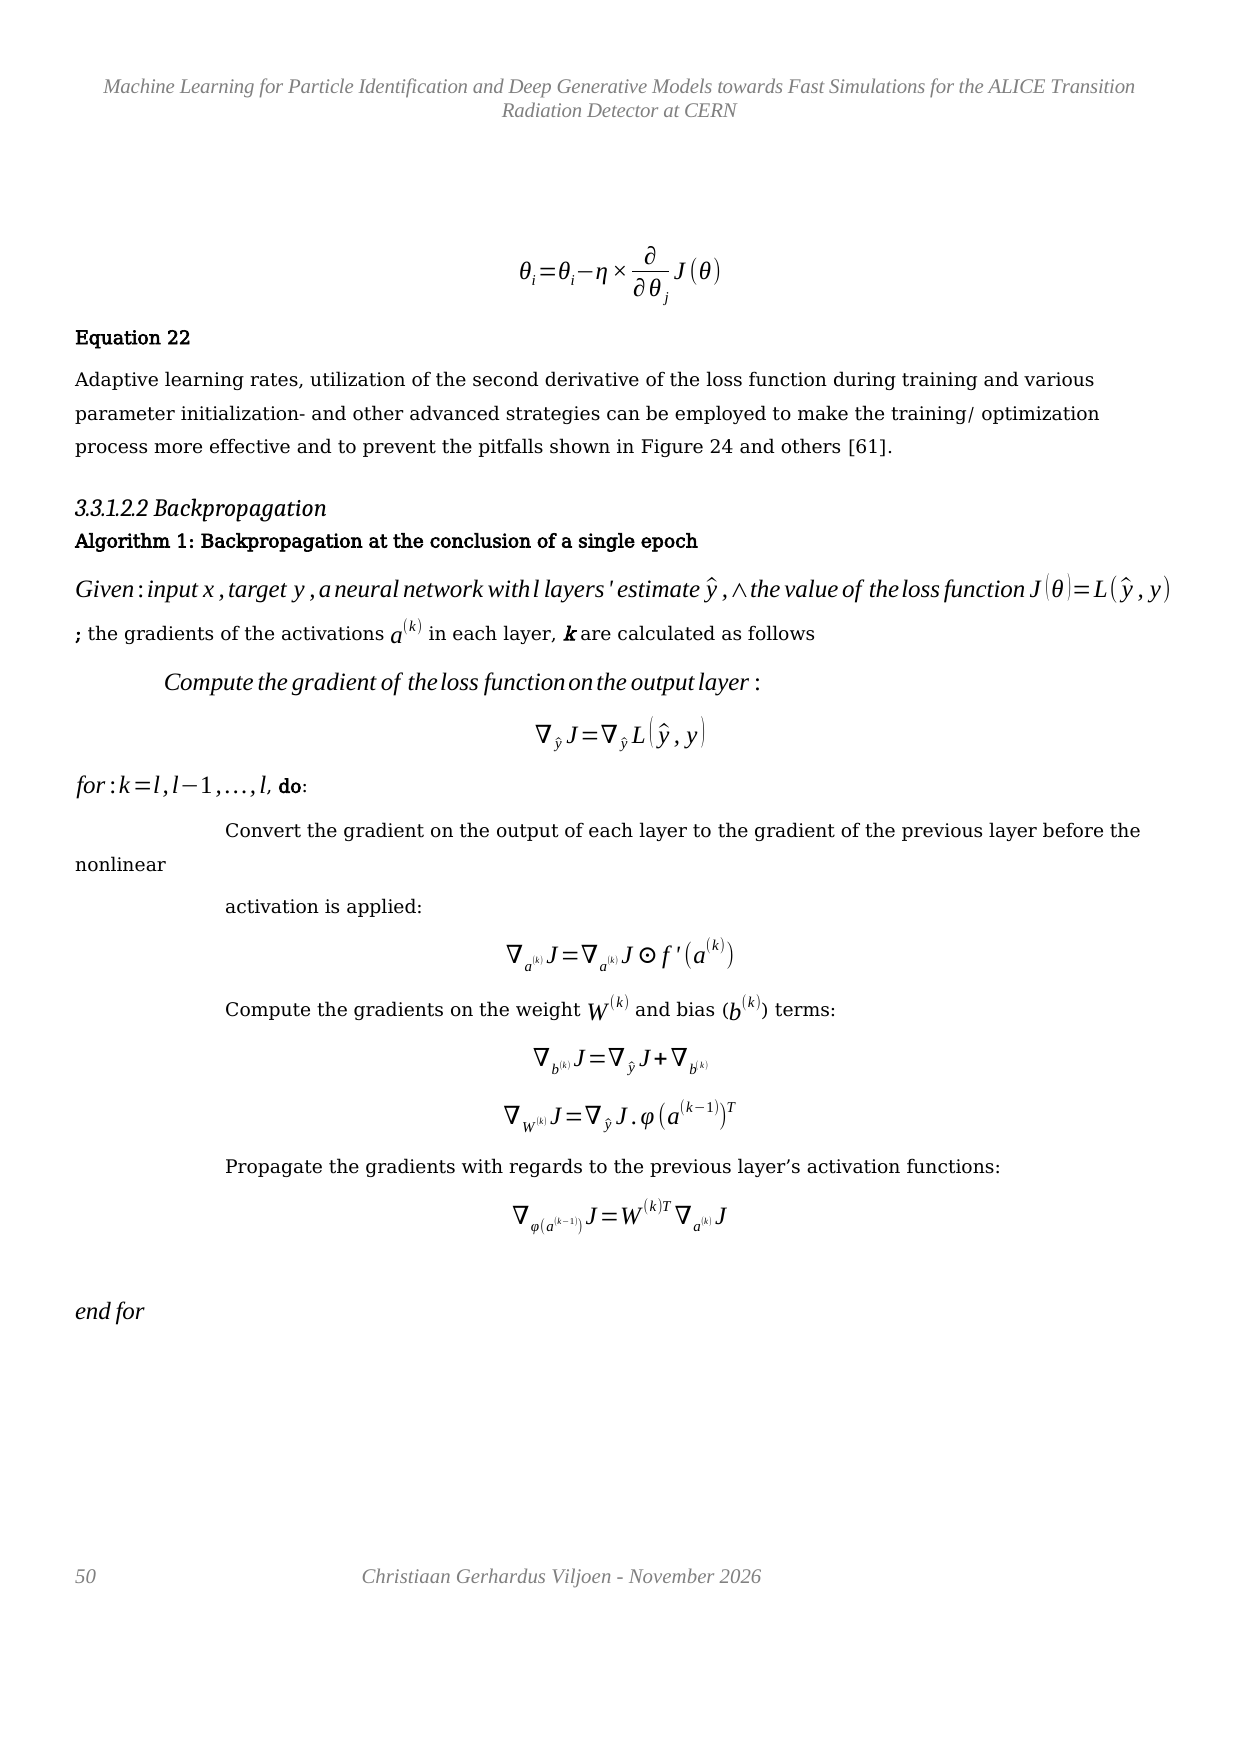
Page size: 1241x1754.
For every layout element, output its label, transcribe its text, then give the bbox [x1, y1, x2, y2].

text Convert the gradient on the output of each layer to the gradient of the previous layer before the nonlinear [75, 819, 1165, 875]
text Algorithm 1: Backpropagation at the conclusion of a single epoch [75, 529, 1165, 551]
subtitle Backpropagation [75, 494, 1165, 522]
text Compute the gradients on the weight and bias () terms: [75, 994, 1165, 1025]
text activation is applied: [75, 894, 1165, 917]
text Propagate the gradients with regards to the previous layer’s activation functions: [75, 1155, 1165, 1178]
text , do: [75, 771, 1165, 799]
text Equation 22 [75, 325, 1165, 348]
text Adaptive learning rates, utilization of the second derivative of the loss function during training and various parameter initialization- and other advanced strategies can be employed to make the training/ optimization process more effective and to prevent the pitfalls shown in Figure 24 and others . [75, 367, 1165, 457]
text ; the gradients of the activations in each layer, k are calculated as follows [75, 571, 1165, 648]
